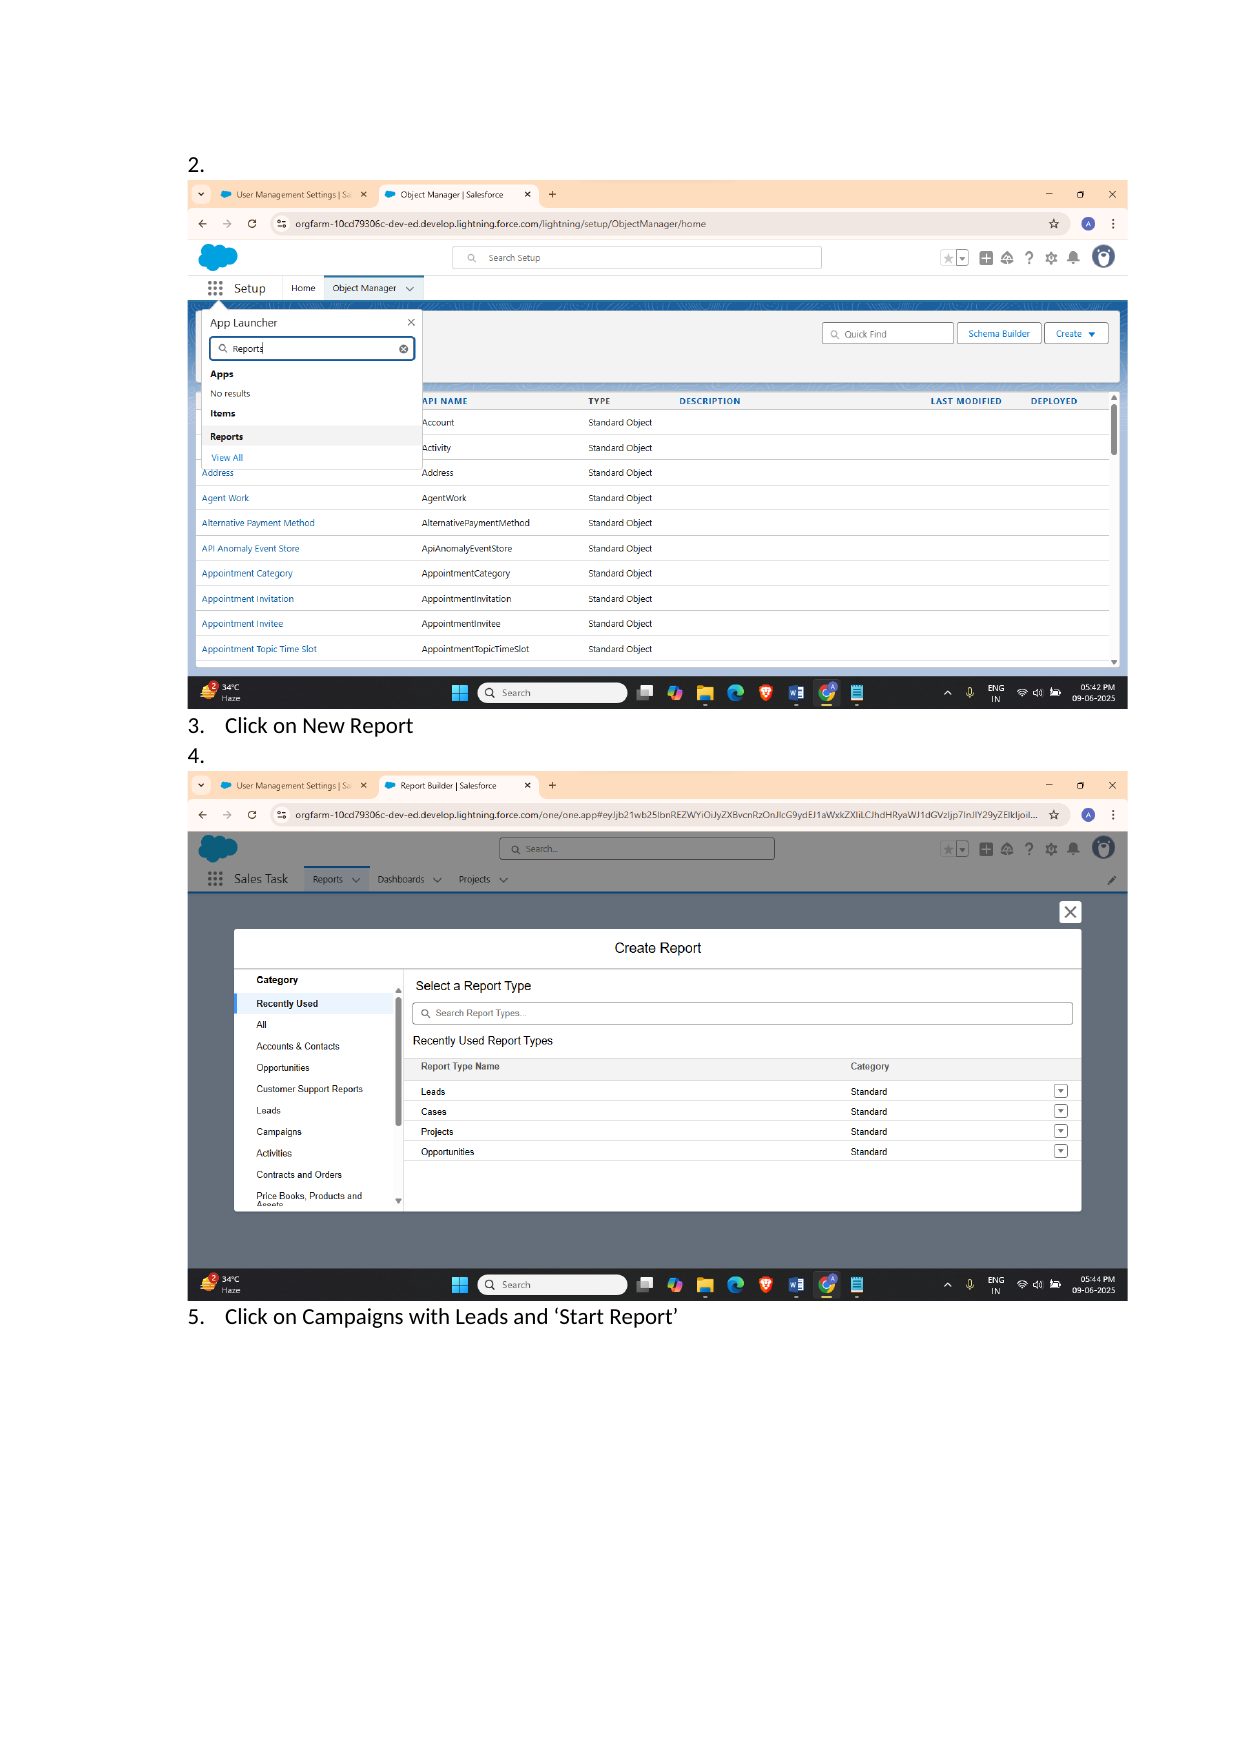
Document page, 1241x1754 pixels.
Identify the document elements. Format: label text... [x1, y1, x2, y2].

list Click on New Report [187, 711, 1090, 739]
picture [187, 180, 1128, 709]
list Click on Campaigns with Leads and ‘Start Report’ [187, 1302, 1090, 1330]
picture [187, 771, 1128, 1301]
